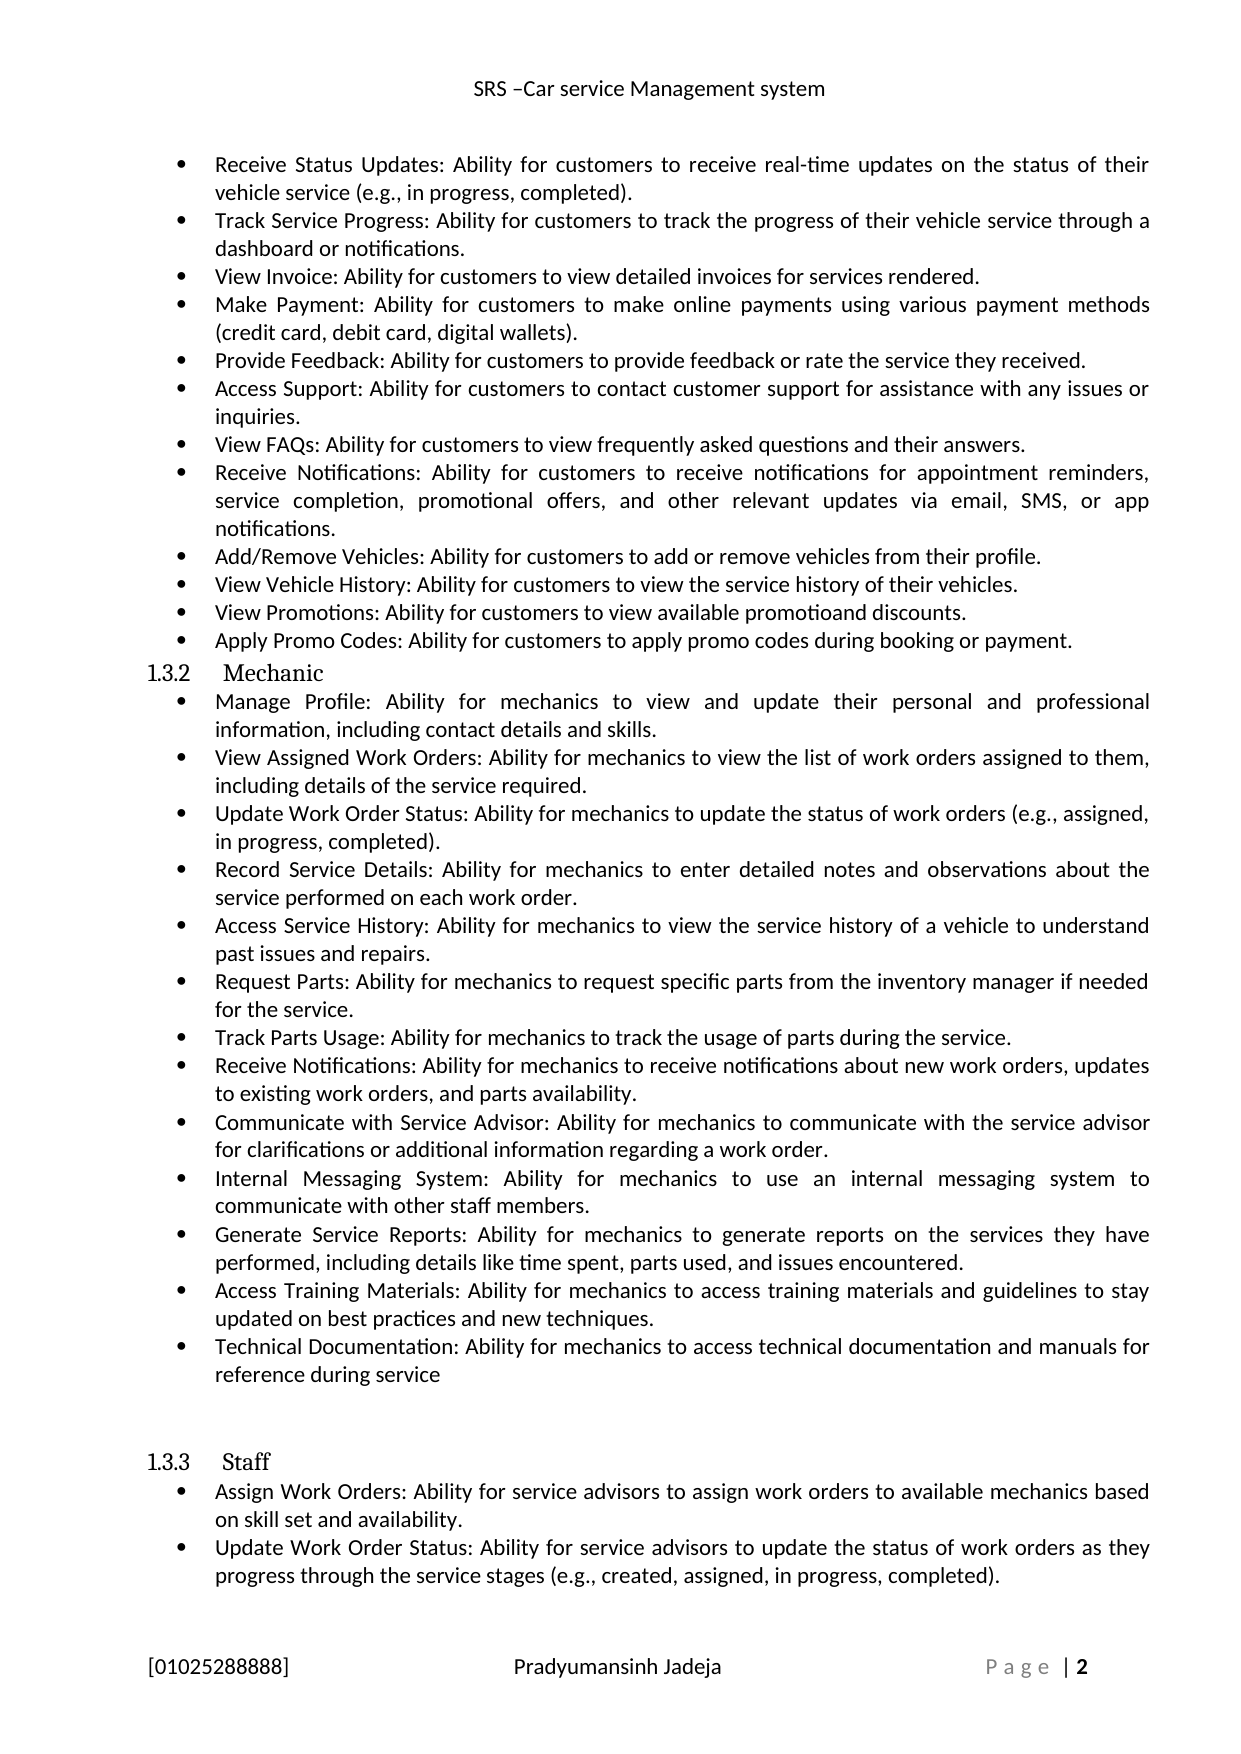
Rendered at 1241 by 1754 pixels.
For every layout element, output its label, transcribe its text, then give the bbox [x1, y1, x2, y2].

list Apply Promo Codes: Ability for customers to apply promo codes during booking or payment. [177, 626, 1152, 654]
list Technical Documentation: Ability for mechanics to access technical documentation and manuals for reference during service [177, 1332, 1152, 1388]
list Add/Remove Vehicles: Ability for customers to add or remove vehicles from their profile. [177, 542, 1152, 570]
list View FAQs: Ability for customers to view frequently asked questions and their answers. [177, 430, 1152, 458]
list View Vehicle History: Ability for customers to view the service history of their vehicles. [177, 570, 1152, 598]
list Generate Service Reports: Ability for mechanics to generate reports on the services they have performed, including details like time spent, parts used, and issues encountered. [177, 1220, 1152, 1276]
list Track Service Progress: Ability for customers to track the progress of their vehicle service through a dashboard or notifications. [177, 206, 1152, 262]
list Internal Messaging System: Ability for mechanics to use an internal messaging system to communicate with other staff members. [177, 1164, 1152, 1220]
list Receive Notifications: Ability for customers to receive notifications for appointment reminders, service completion, promotional offers, and other relevant updates via email, SMS, or app notifications. [177, 458, 1152, 542]
list View Invoice: Ability for customers to view detailed invoices for services rendered. [177, 262, 1152, 290]
list Communicate with Service Advisor: Ability for mechanics to communicate with the service advisor for clarifications or additional information regarding a work order. [177, 1108, 1152, 1164]
list Access Training Materials: Ability for mechanics to access training materials and guidelines to stay updated on best practices and new techniques. [177, 1276, 1152, 1332]
list Access Support: Ability for customers to contact customer support for assistance with any issues or inquiries. [177, 374, 1152, 430]
list Track Parts Usage: Ability for mechanics to track the usage of parts during the service. [177, 1023, 1152, 1052]
list Update Work Order Status: Ability for service advisors to update the status of work orders as they progress through the service stages (e.g., created, assigned, in progress, completed). [177, 1533, 1152, 1589]
list View Promotions: Ability for customers to view available promotioand discounts. [177, 598, 1152, 626]
list View Assigned Work Orders: Ability for mechanics to view the list of work orders assigned to them, including details of the service required. [177, 743, 1152, 799]
list Make Payment: Ability for customers to make online payments using various payment methods (credit card, debit card, digital wallets). [177, 290, 1152, 346]
subtitle Staff [148, 1448, 1152, 1477]
list Access Service History: Ability for mechanics to view the service history of a vehicle to understand past issues and repairs. [177, 911, 1152, 967]
list Manage Profile: Ability for mechanics to view and update their personal and professional information, including contact details and skills. [177, 687, 1152, 743]
subtitle Mechanic [148, 658, 1152, 687]
list Update Work Order Status: Ability for mechanics to update the status of work orders (e.g., assigned, in progress, completed). [177, 799, 1152, 855]
list Receive Notifications: Ability for mechanics to receive notifications about new work orders, updates to existing work orders, and parts availability. [177, 1052, 1152, 1108]
list Assign Work Orders: Ability for service advisors to assign work orders to available mechanics based on skill set and availability. [177, 1477, 1152, 1533]
list Record Service Details: Ability for mechanics to enter detailed notes and observations about the service performed on each work order. [177, 855, 1152, 911]
list Provide Feedback: Ability for customers to provide feedback or rate the service they received. [177, 346, 1152, 374]
list Receive Status Updates: Ability for customers to receive real-time updates on the status of their vehicle service (e.g., in progress, completed). [177, 150, 1152, 206]
list Request Parts: Ability for mechanics to request specific parts from the inventory manager if needed for the service. [177, 967, 1152, 1023]
